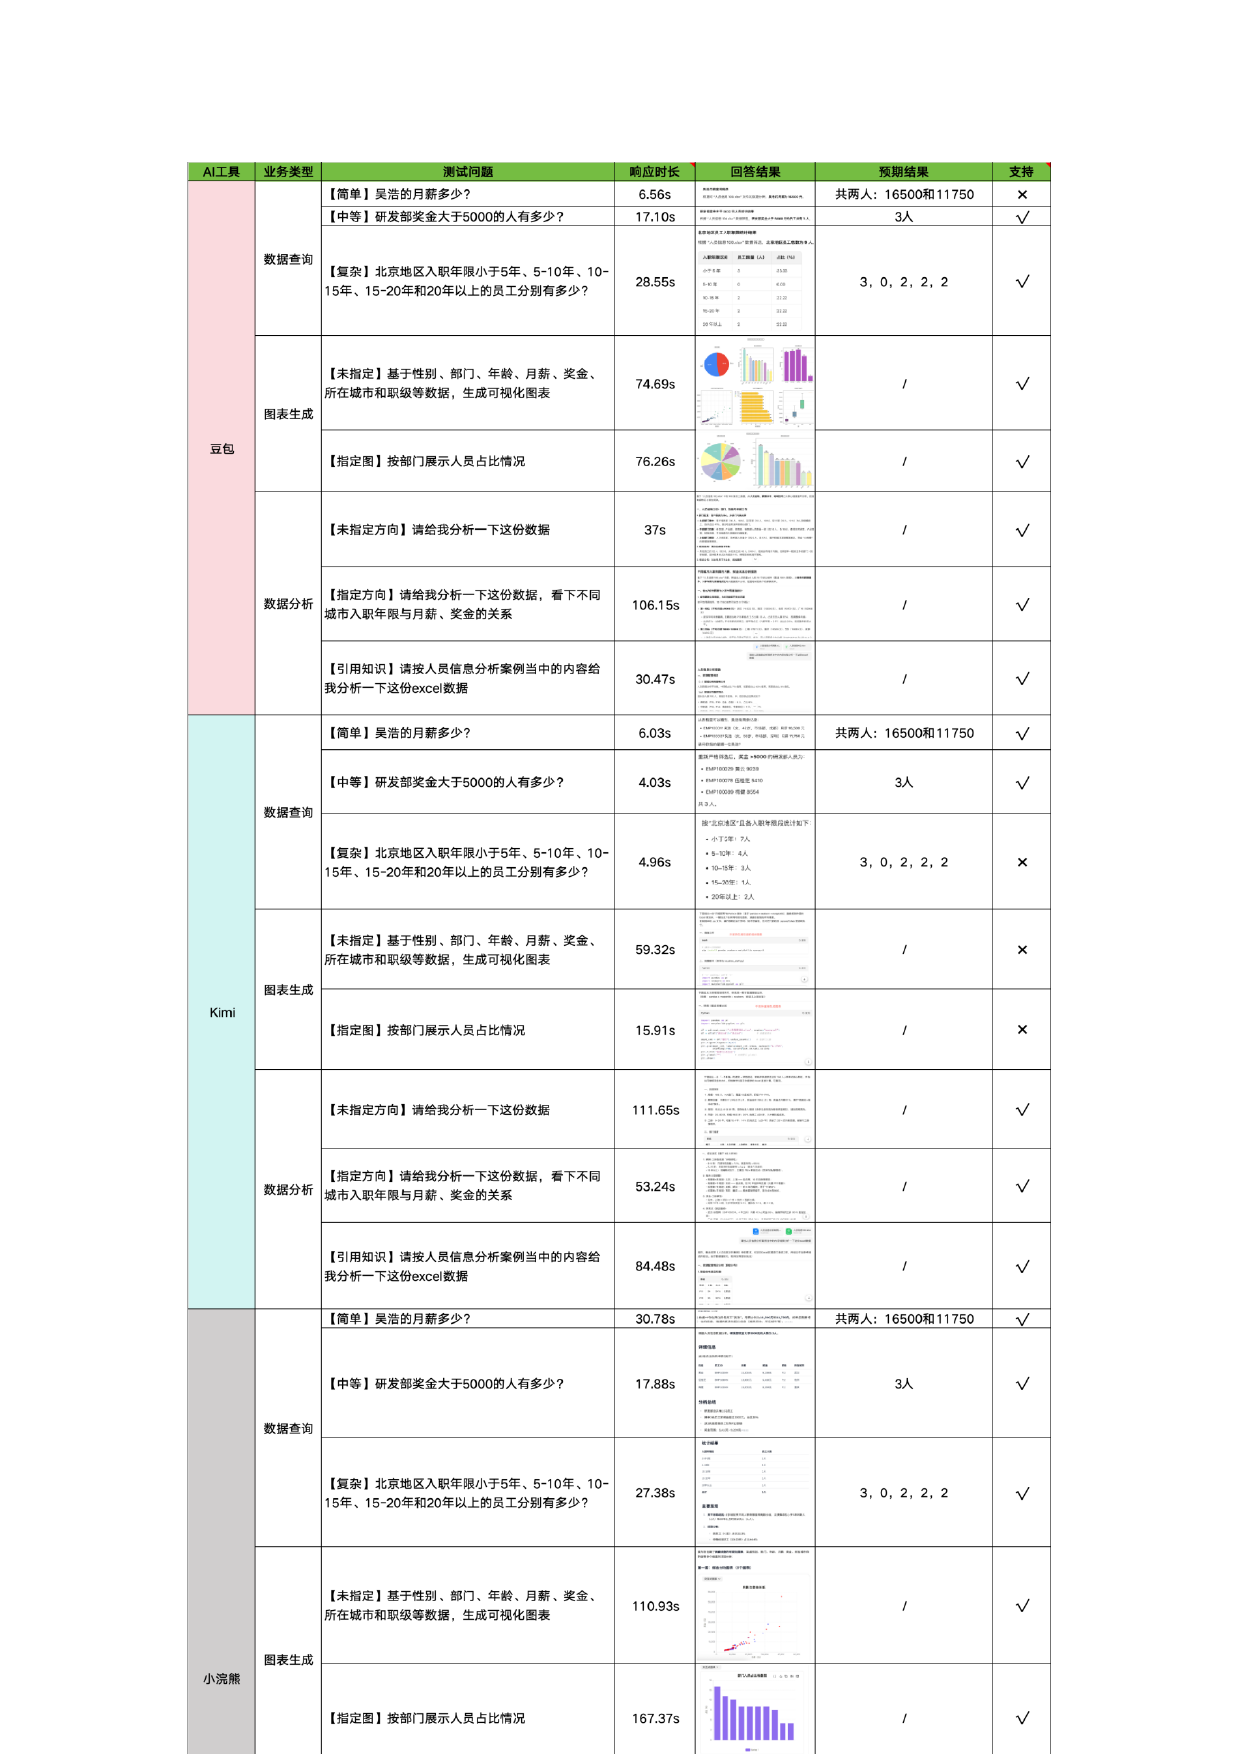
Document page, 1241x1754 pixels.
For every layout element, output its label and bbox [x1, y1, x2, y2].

picture [187, 162, 1051, 1754]
